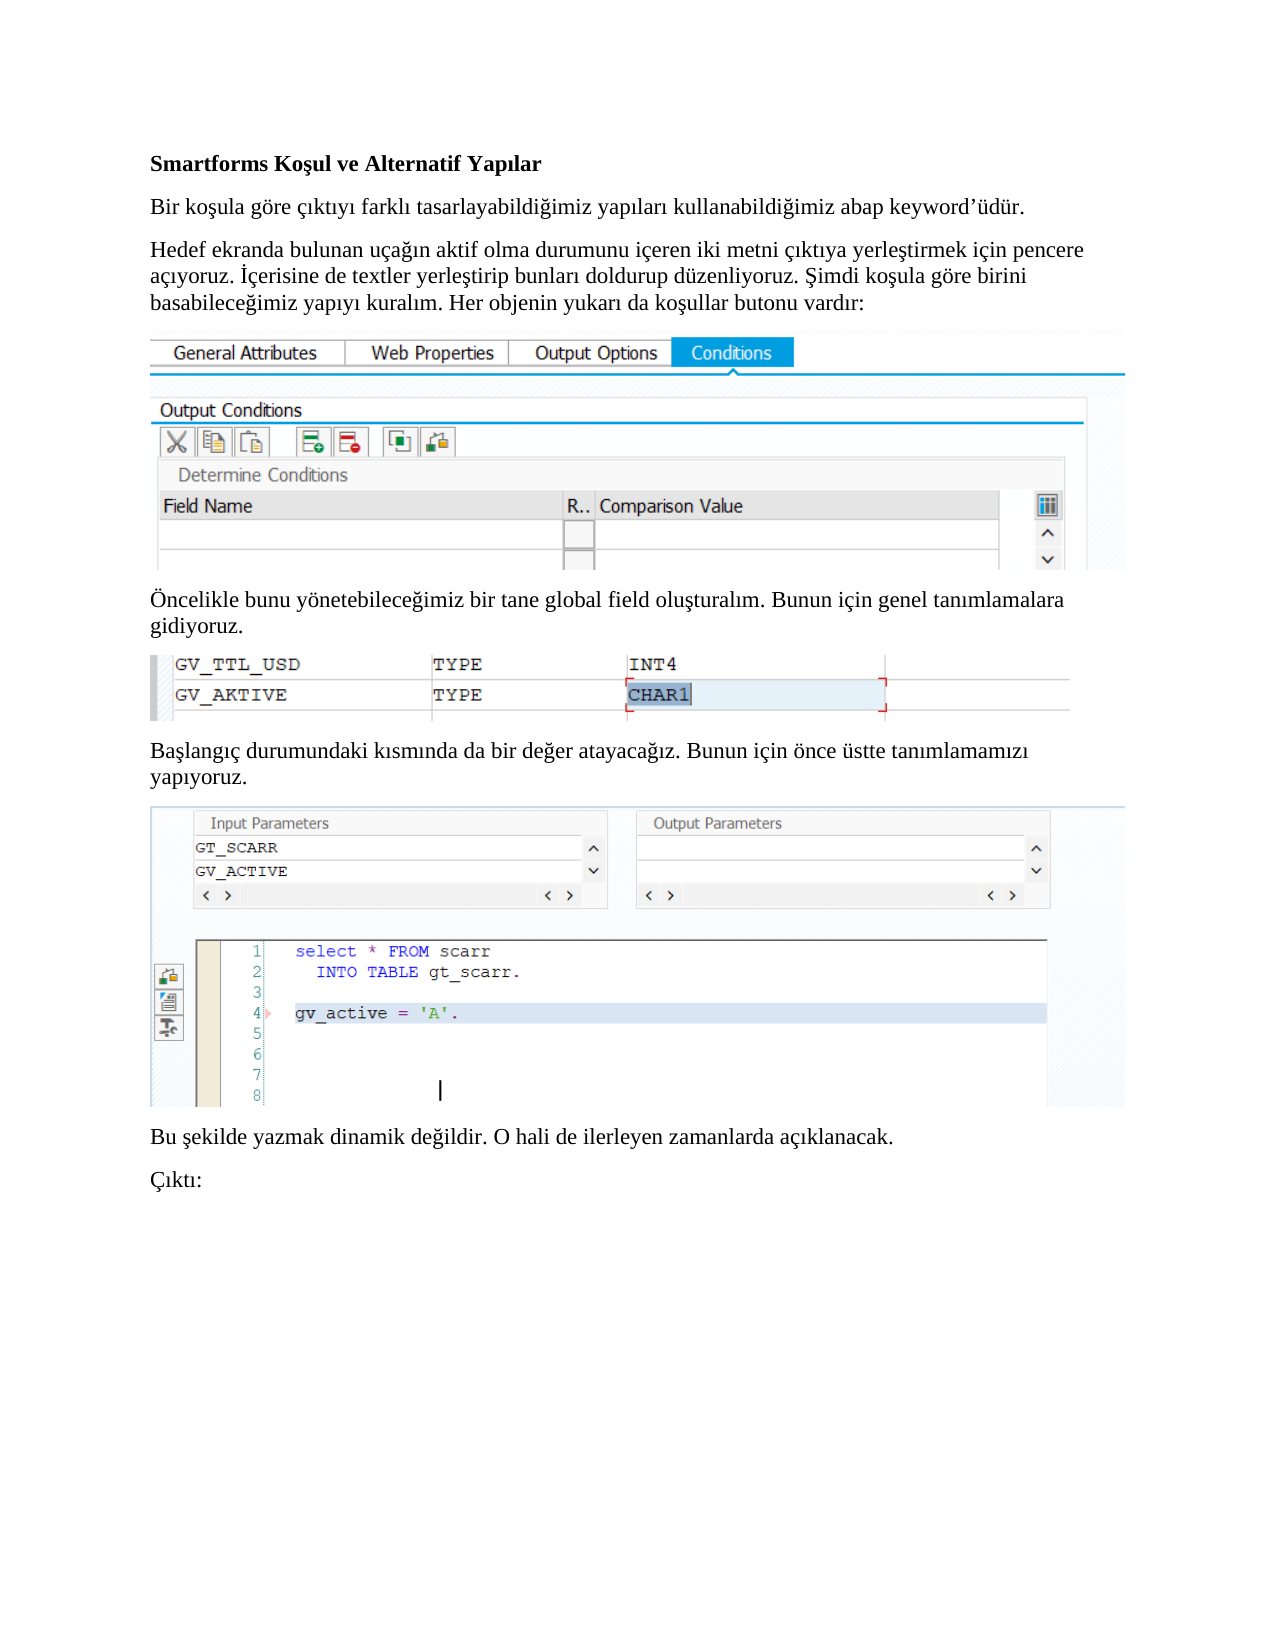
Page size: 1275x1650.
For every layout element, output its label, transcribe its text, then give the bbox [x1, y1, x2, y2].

text Bir koşula göre çıktıyı farklı tasarlayabildiğimiz yapıları kullanabildiğimiz abap keyword’üdür. [150, 193, 1125, 219]
text Smartforms Koşul ve Alternatif Yapılar [150, 150, 1125, 176]
text Çıktı: [150, 1166, 1125, 1193]
picture [150, 331, 1125, 373]
picture [150, 373, 1125, 570]
picture [150, 655, 1071, 721]
text Bu şekilde yazmak dinamik değildir. O hali de ilerleyen zamanlarda açıklanacak. [150, 1123, 1125, 1150]
text Hedef ekranda bulunan uçağın aktif olma durumunu içeren iki metni çıktıya yerleştirmek için pencere açıyoruz. İçerisine de textler yerleştirip bunları doldurup düzenliyoruz. Şimdi koşula göre birini basabileceğimiz yapıyı kuralım. Her objenin yukarı da koşullar butonu vardır: [150, 236, 1125, 315]
picture [150, 806, 1125, 1107]
text Başlangıç durumundaki kısmında da bir değer atayacağız. Bunun için önce üstte tanımlamamızı yapıyoruz. [150, 737, 1125, 790]
text Öncelikle bunu yönetebileceğimiz bir tane global field oluşturalım. Bunun için genel tanımlamalara gidiyoruz. [150, 586, 1125, 639]
